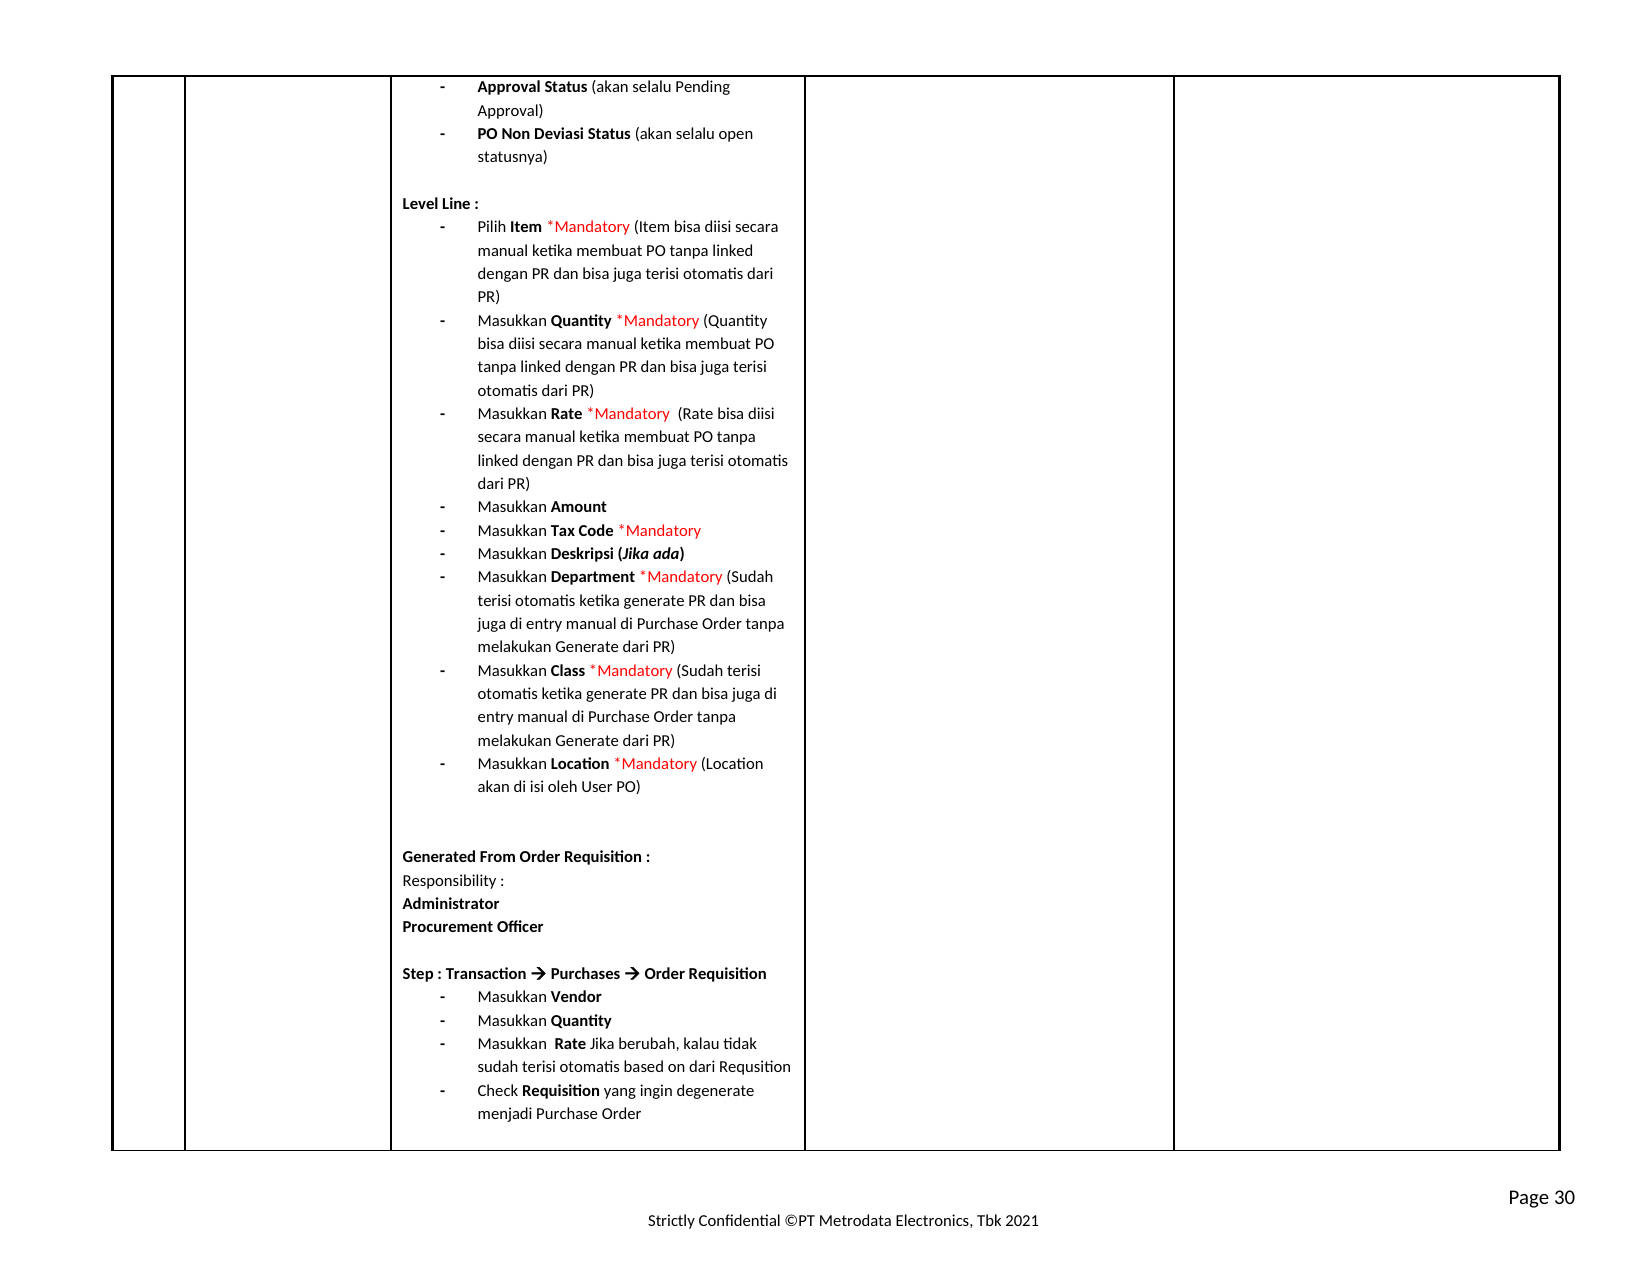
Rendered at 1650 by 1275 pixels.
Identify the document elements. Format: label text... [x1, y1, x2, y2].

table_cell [806, 77, 1173, 1150]
table_cell 1 [114, 77, 184, 1150]
table_cell [1175, 77, 1558, 1150]
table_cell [186, 77, 390, 1150]
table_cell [392, 77, 804, 1150]
